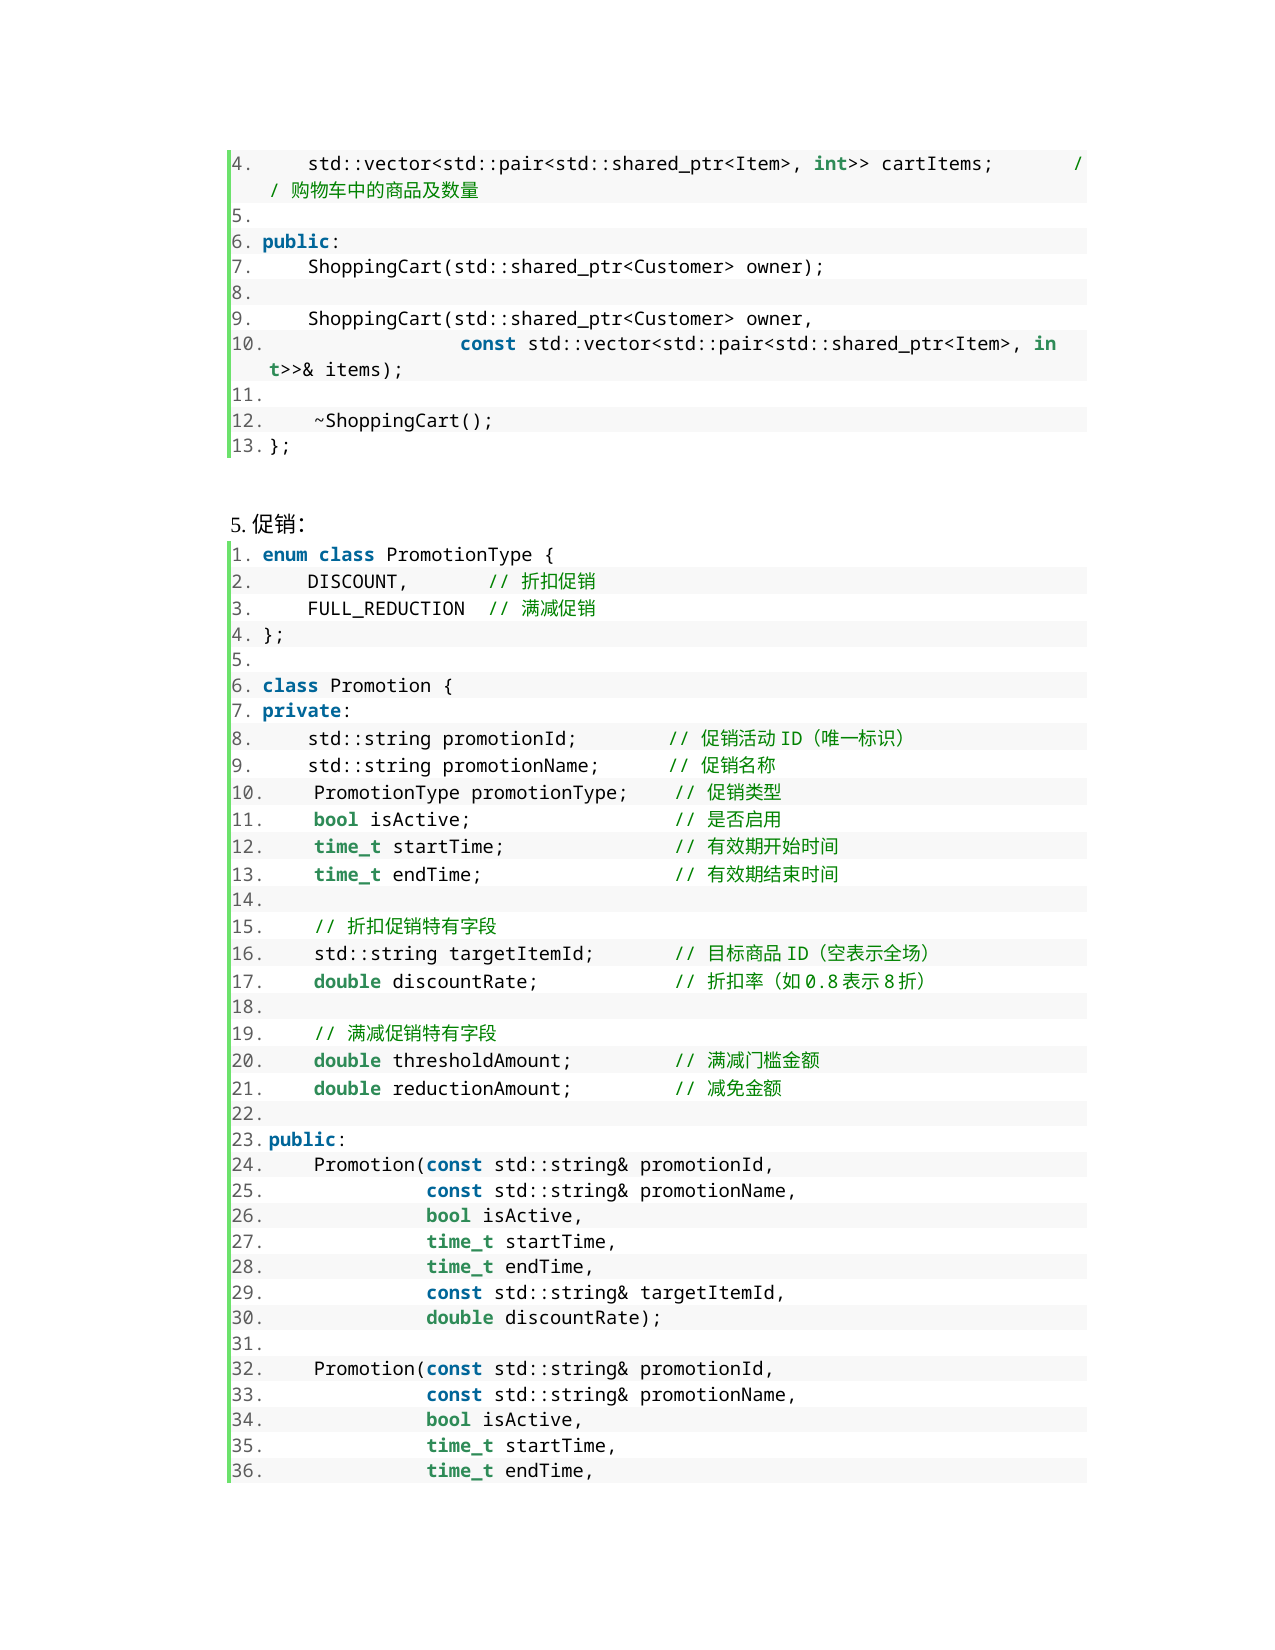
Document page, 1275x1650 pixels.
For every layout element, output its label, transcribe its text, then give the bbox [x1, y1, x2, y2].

list const std::vector<std::pair<std::shared_ptr<Item>, int>>& items); [231, 330, 1087, 381]
list time_t endTime, [231, 1458, 1087, 1483]
list }; [231, 621, 1087, 647]
list double thresholdAmount; // 满减门槛金额 [231, 1046, 1087, 1073]
list time_t endTime, [231, 1254, 1087, 1279]
list time_t startTime, [231, 1228, 1087, 1254]
list const std::string& promotionName, [231, 1177, 1087, 1203]
list FULL_REDUCTION // 满减促销 [231, 594, 1087, 621]
list Promotion(const std::string& promotionId, [231, 1356, 1087, 1381]
list public: [231, 228, 1087, 254]
list ShoppingCart(std::shared_ptr<Customer> owner, [231, 305, 1087, 330]
list std::vector<std::pair<std::shared_ptr<Item>, int>> cartItems; // 购物车中的商品及数量 [231, 150, 1087, 203]
list const std::string& promotionName, [231, 1381, 1087, 1407]
list // 满减促销特有字段 [231, 1019, 1087, 1046]
list 5. 促销： [186, 499, 1087, 541]
list // 折扣促销特有字段 [231, 912, 1087, 939]
list ~ShoppingCart(); [231, 407, 1087, 432]
list private: [231, 698, 1087, 723]
list bool isActive, [231, 1203, 1087, 1228]
list class Promotion { [231, 672, 1087, 698]
list double discountRate); [231, 1305, 1087, 1330]
list enum class PromotionType { [231, 541, 1087, 567]
list public: [231, 1126, 1087, 1152]
list std::string targetItemId; // 目标商品ID（空表示全场） [231, 939, 1087, 966]
list const std::string& targetItemId, [231, 1279, 1087, 1305]
list time_t endTime; // 有效期结束时间 [231, 859, 1087, 886]
list double reductionAmount; // 减免金额 [231, 1073, 1087, 1101]
list bool isActive; // 是否启用 [231, 805, 1087, 832]
list std::string promotionId; // 促销活动ID（唯一标识） [231, 723, 1087, 750]
list time_t startTime, [231, 1432, 1087, 1458]
list std::string promotionName; // 促销名称 [231, 750, 1087, 778]
list Promotion(const std::string& promotionId, [231, 1152, 1087, 1177]
list DISCOUNT, // 折扣促销 [231, 567, 1087, 594]
list PromotionType promotionType; // 促销类型 [231, 778, 1087, 805]
list bool isActive, [231, 1407, 1087, 1432]
list double discountRate; // 折扣率（如0.8表示8折） [231, 966, 1087, 993]
list time_t startTime; // 有效期开始时间 [231, 832, 1087, 859]
list ShoppingCart(std::shared_ptr<Customer> owner); [231, 254, 1087, 279]
list }; [231, 432, 1087, 458]
